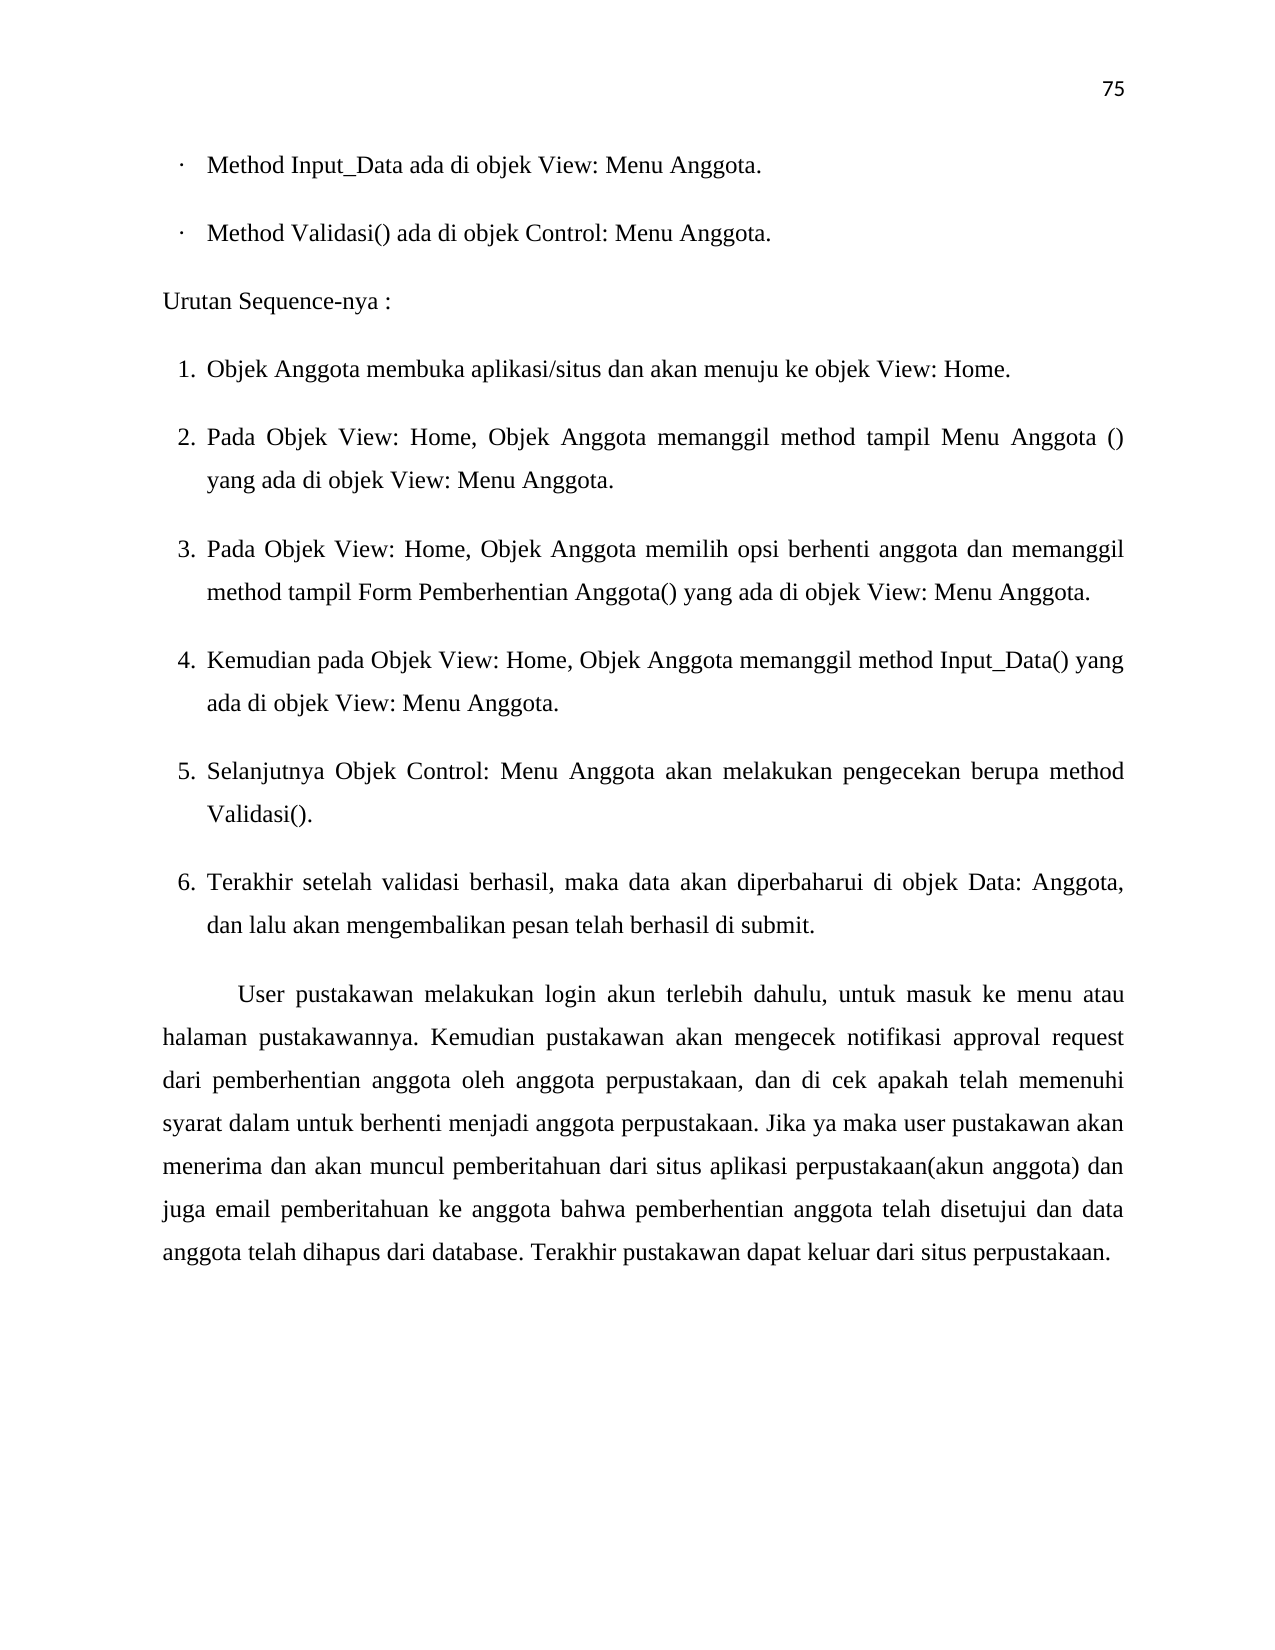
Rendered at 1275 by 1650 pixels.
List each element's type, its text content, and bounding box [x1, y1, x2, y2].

text 2. Pada Objek View: Home, Objek Anggota memanggil method tampil Menu Anggota () yang ada di objek View: Menu Anggota. [177, 422, 1125, 494]
text 6. Terakhir setelah validasi berhasil, maka data akan diperbaharui di objek Data: Anggota, dan lalu akan mengembalikan pesan telah berhasil di submit. [177, 867, 1125, 939]
text 4. Kemudian pada Objek View: Home, Objek Anggota memanggil method Input_Data() yang ada di objek View: Menu Anggota. [177, 645, 1125, 717]
text 5. Selanjutnya Objek Control: Menu Anggota akan melakukan pengecekan berupa method Validasi(). [177, 756, 1125, 828]
text · Method Input_Data ada di objek View: Menu Anggota. [177, 150, 1125, 179]
text 1. Objek Anggota membuka aplikasi/situs dan akan menuju ke objek View: Home. [177, 354, 1125, 383]
text Urutan Sequence-nya : [162, 286, 1125, 315]
text · Method Validasi() ada di objek Control: Menu Anggota. [177, 218, 1125, 247]
text 3. Pada Objek View: Home, Objek Anggota memilih opsi berhenti anggota dan memanggil method tampil Form Pemberhentian Anggota() yang ada di objek View: Menu Anggota. [177, 534, 1125, 606]
text User pustakawan melakukan login akun terlebih dahulu, untuk masuk ke menu atau halaman pustakawannya. Kemudian pustakawan akan mengecek notifikasi approval request dari pemberhentian anggota oleh anggota perpustakaan, dan di cek apakah telah memenuhi syarat dalam untuk berhenti menjadi anggota perpustakaan. Jika ya maka user pustakawan akan menerima dan akan muncul pemberitahuan dari situs aplikasi perpustakaan(akun anggota) dan juga email pemberitahuan ke anggota bahwa pemberhentian anggota telah disetujui dan data anggota telah dihapus dari database. Terakhir pustakawan dapat keluar dari situs perpustakaan. [162, 979, 1125, 1266]
